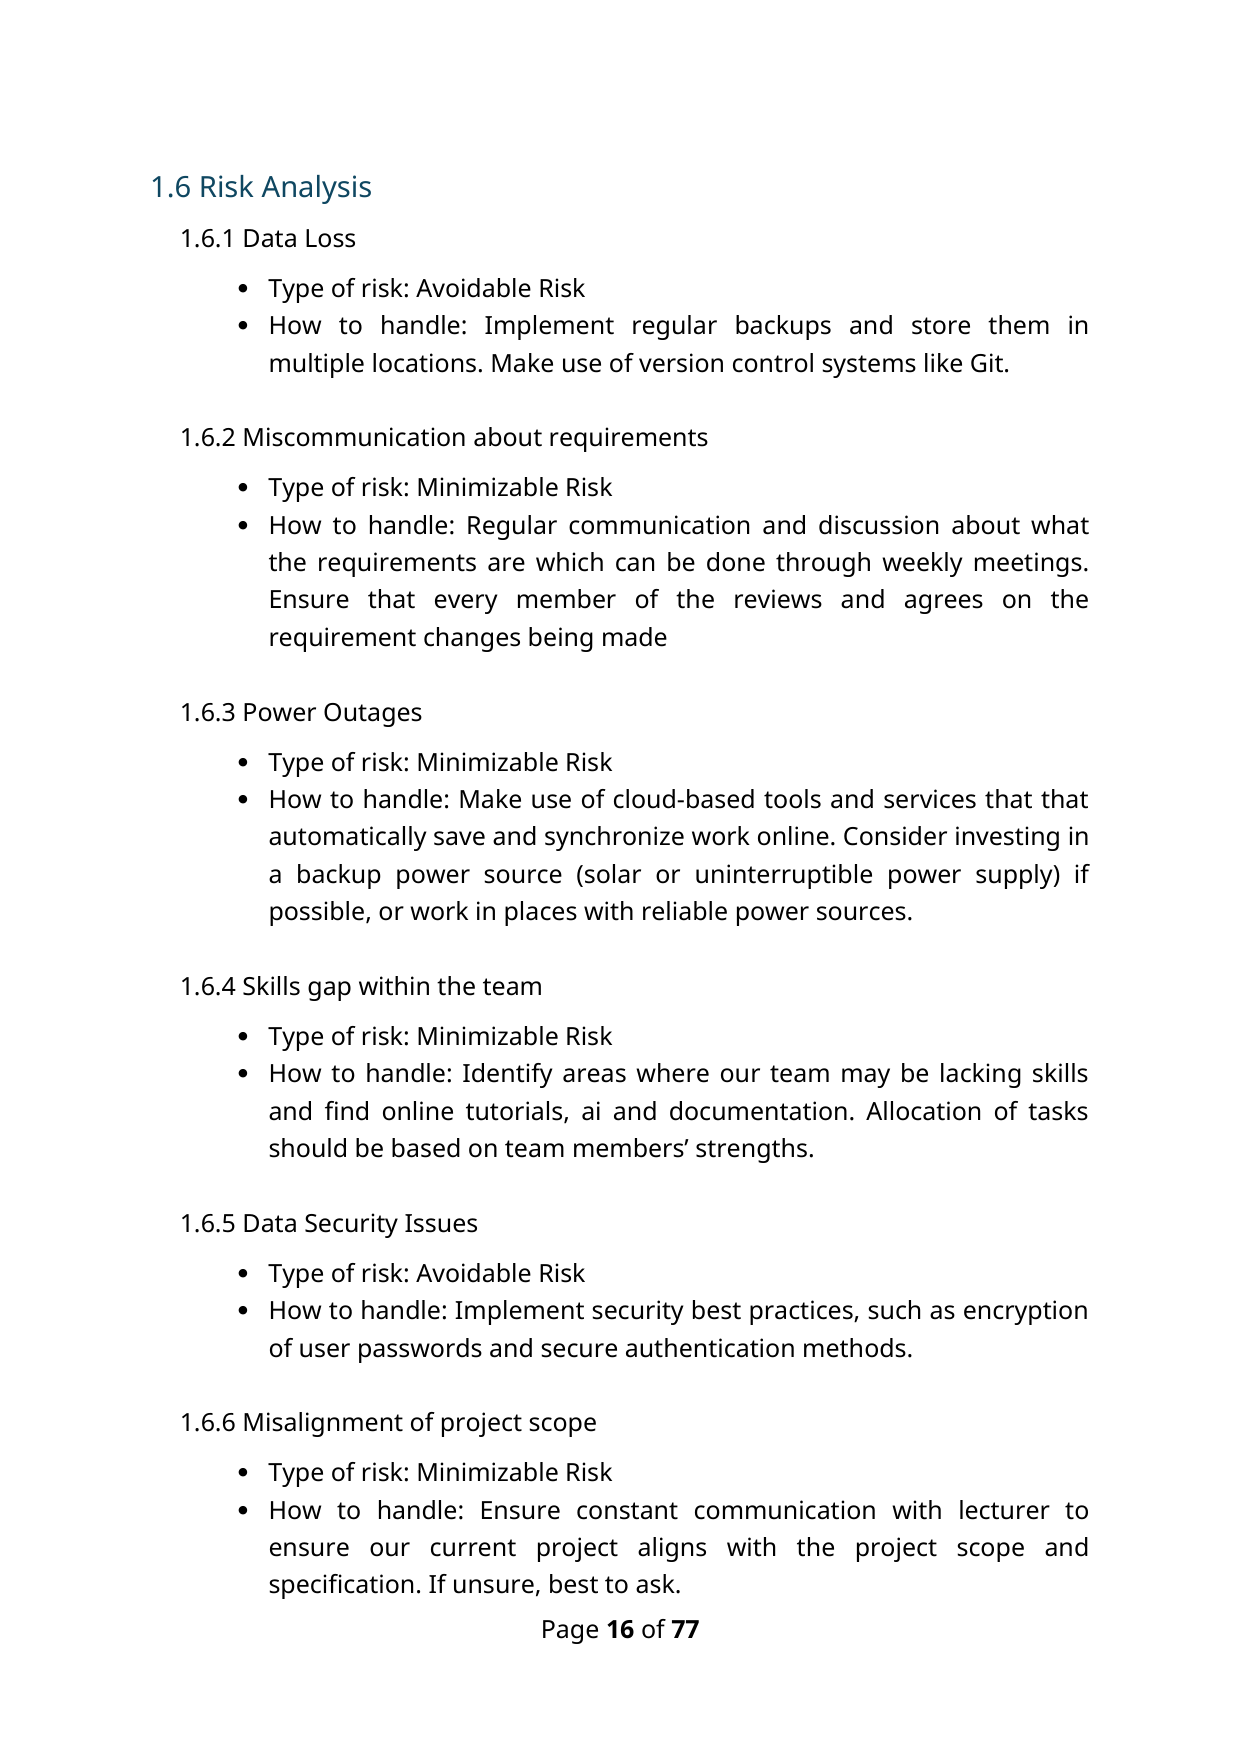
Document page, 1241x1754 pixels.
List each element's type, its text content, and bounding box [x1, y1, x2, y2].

list How to handle: Ensure constant communication with lecturer to ensure our current project aligns with the project scope and specification. If unsure, best to ask. [239, 1492, 1090, 1601]
list Type of risk: Minimizable Risk [239, 744, 1090, 778]
text 1.6.1 Data Loss [150, 221, 1090, 255]
list Type of risk: Minimizable Risk [239, 1455, 1090, 1489]
list How to handle: Implement regular backups and store them in multiple locations. Make use of version control systems like Git. [239, 308, 1090, 379]
list How to handle: Identify areas where our team may be lacking skills and find online tutorials, ai and documentation. Allocation of tasks should be based on team members’ strengths. [239, 1056, 1090, 1165]
text 1.6.4 Skills gap within the team [150, 969, 1090, 1003]
list How to handle: Implement security best practices, such as encryption of user passwords and secure authentication methods. [239, 1293, 1090, 1364]
subtitle 1.6 Risk Analysis [150, 167, 1090, 206]
list How to handle: Regular communication and discussion about what the requirements are which can be done through weekly meetings. Ensure that every member of the reviews and agrees on the requirement changes being made [239, 507, 1090, 654]
list How to handle: Make use of cloud-based tools and services that that automatically save and synchronize work online. Consider investing in a backup power source (solar or uninterruptible power supply) if possible, or work in places with reliable power sources. [239, 782, 1090, 928]
list Type of risk: Avoidable Risk [239, 1255, 1090, 1289]
list Type of risk: Avoidable Risk [239, 271, 1090, 304]
list Type of risk: Minimizable Risk [239, 470, 1090, 504]
text 1.6.5 Data Security Issues [150, 1206, 1090, 1239]
list Type of risk: Minimizable Risk [239, 1018, 1090, 1053]
text 1.6.6 Misalignment of project scope [150, 1405, 1090, 1439]
text 1.6.3 Power Outages [150, 694, 1090, 728]
text 1.6.2 Miscommunication about requirements [150, 420, 1090, 454]
